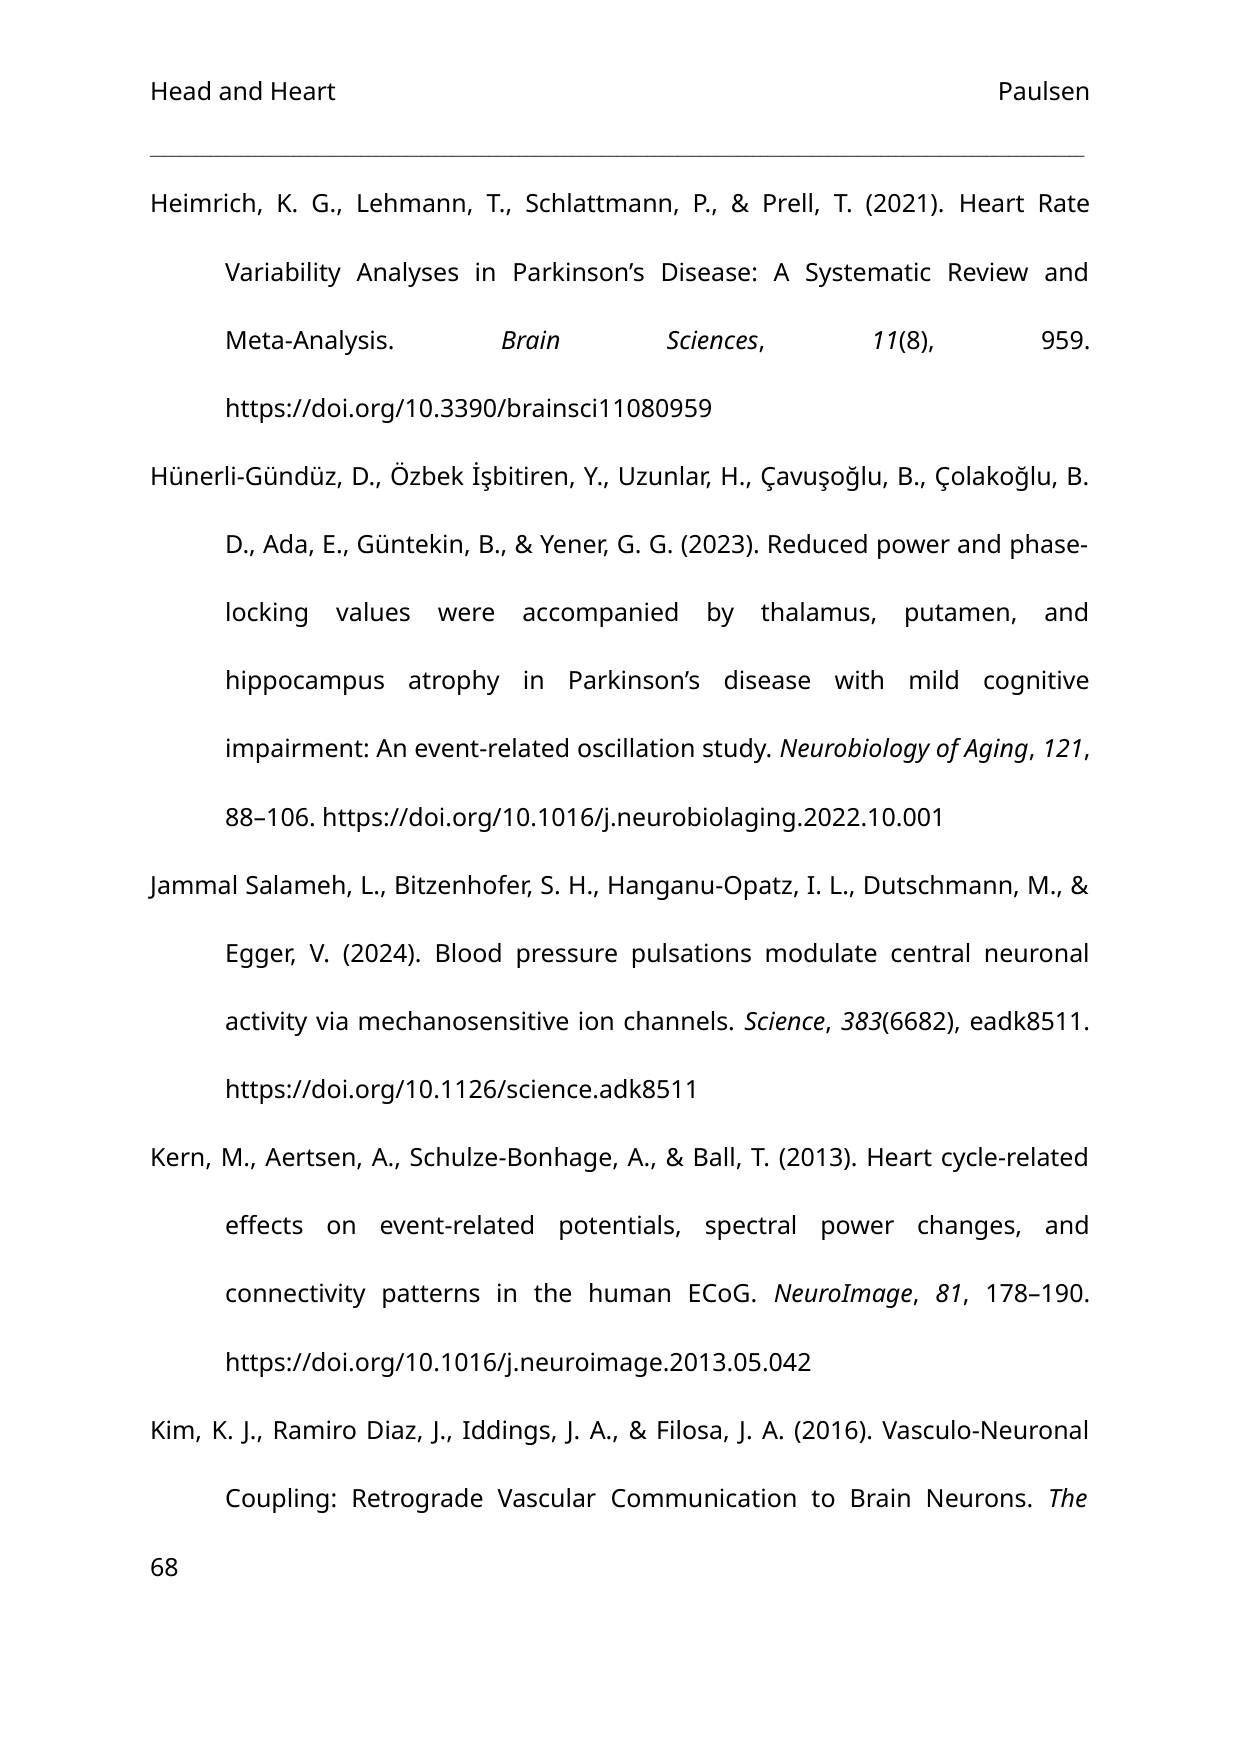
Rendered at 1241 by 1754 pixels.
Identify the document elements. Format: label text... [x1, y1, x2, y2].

text Heimrich, K. G., Lehmann, T., Schlattmann, P., & Prell, T. (2021). Heart Rate Variability Analyses in Parkinson’s Disease: A Systematic Review and Meta-Analysis. Brain Sciences, 11(8), 959. https://doi.org/10.3390/brainsci11080959 [150, 186, 1090, 424]
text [150, 1412, 1090, 1514]
text Hünerli-Gündüz, D., Özbek İşbitiren, Y., Uzunlar, H., Çavuşoğlu, B., Çolakoğlu, B. D., Ada, E., Güntekin, B., & Yener, G. G. (2023). Reduced power and phase-locking values were accompanied by thalamus, putamen, and hippocampus atrophy in Parkinson’s disease with mild cognitive impairment: An event-related oscillation study. Neurobiology of Aging, 121, 88–106. https://doi.org/10.1016/j.neurobiolaging.2022.10.001 [150, 458, 1090, 833]
text Kern, M., Aertsen, A., Schulze-Bonhage, A., & Ball, T. (2013). Heart cycle-related effects on event-related potentials, spectral power changes, and connectivity patterns in the human ECoG. NeuroImage, 81, 178–190. https://doi.org/10.1016/j.neuroimage.2013.05.042 [150, 1140, 1090, 1378]
text Jammal Salameh, L., Bitzenhofer, S. H., Hanganu-Opatz, I. L., Dutschmann, M., & Egger, V. (2024). Blood pressure pulsations modulate central neuronal activity via mechanosensitive ion channels. Science, 383(6682), eadk8511. https://doi.org/10.1126/science.adk8511 [150, 867, 1090, 1106]
